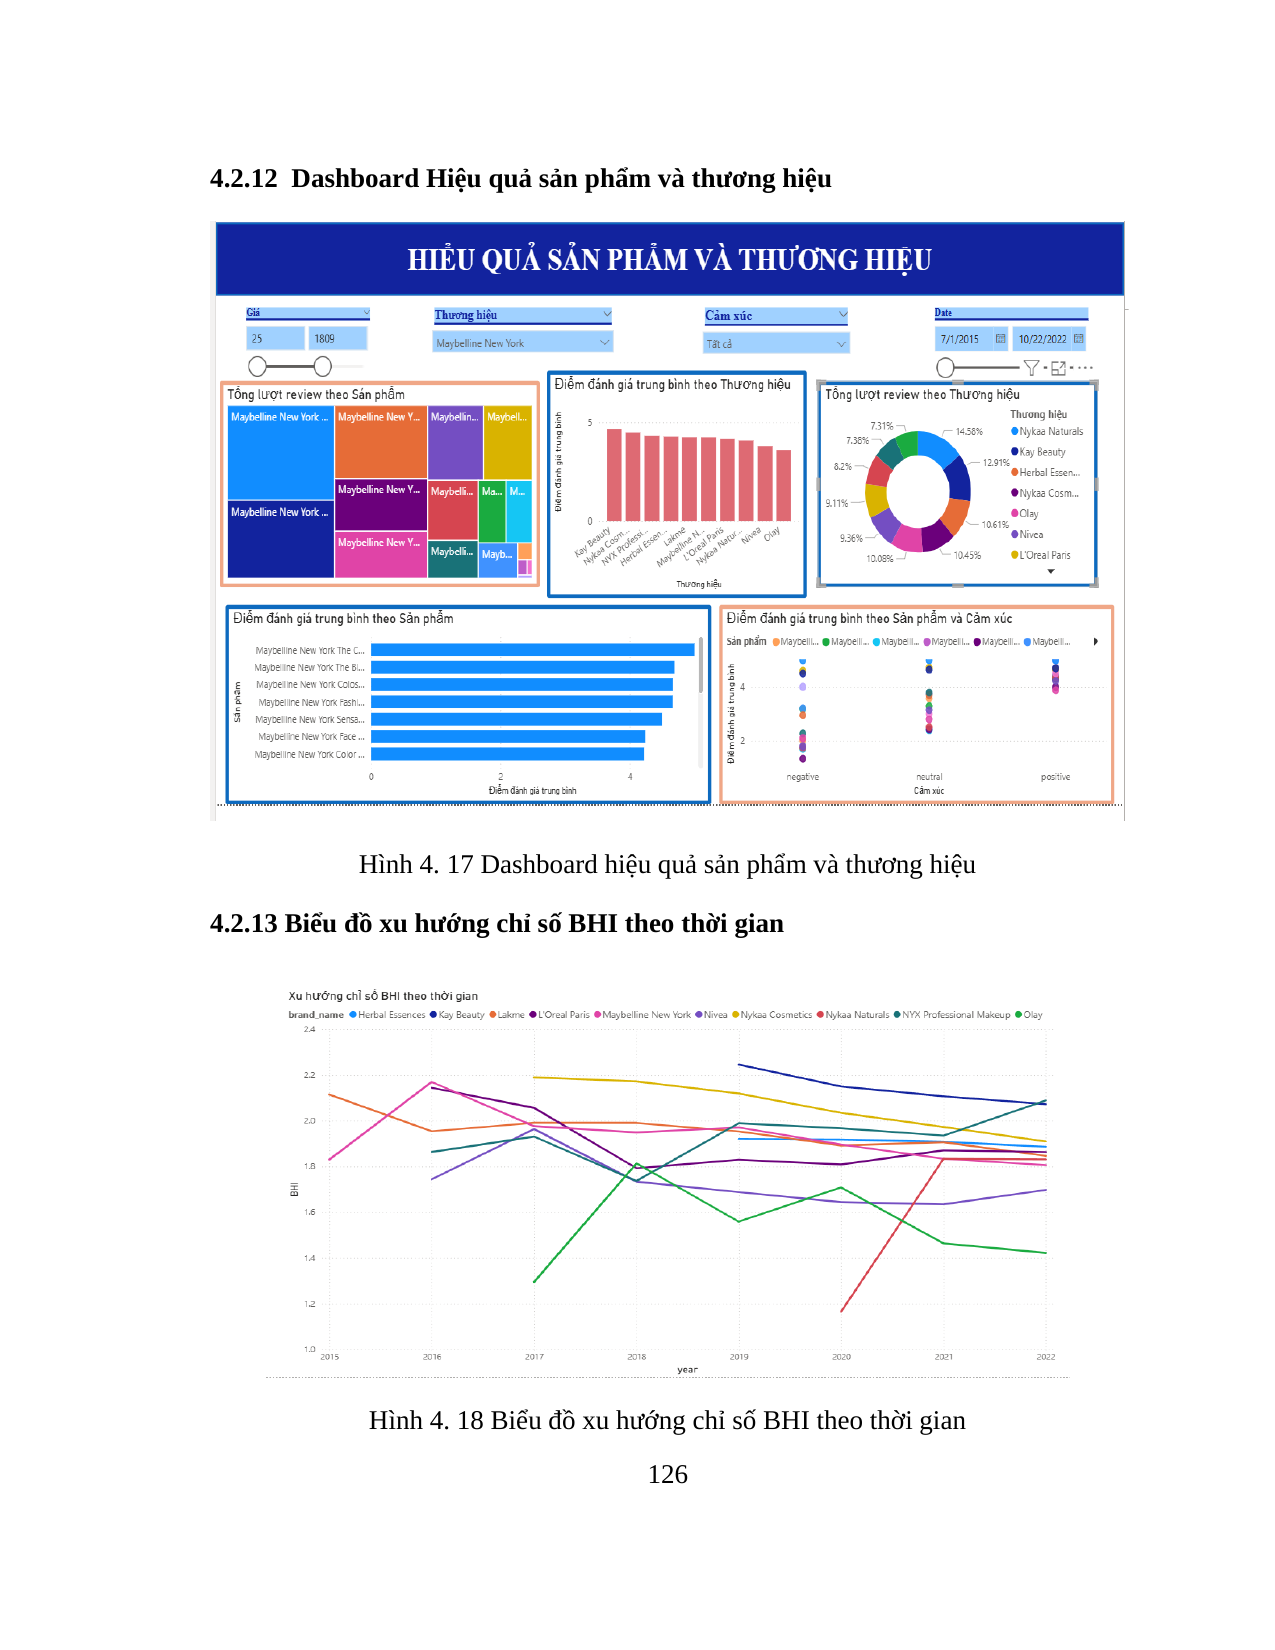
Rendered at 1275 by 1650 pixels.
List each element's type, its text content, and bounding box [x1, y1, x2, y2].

picture [265, 966, 1070, 1378]
text Hình 4. 17 Dashboard hiệu quả sản phẩm và thương hiệu [135, 848, 1125, 879]
text 4.2.12 Dashboard Hiệu quả sản phẩm và thương hiệu [135, 162, 1125, 194]
picture [210, 221, 1129, 821]
text Hình 4. 18 Biểu đồ xu hướng chỉ số BHI theo thời gian [135, 1404, 1125, 1436]
text 4.2.13 Biểu đồ xu hướng chỉ số BHI theo thời gian [135, 907, 1125, 938]
